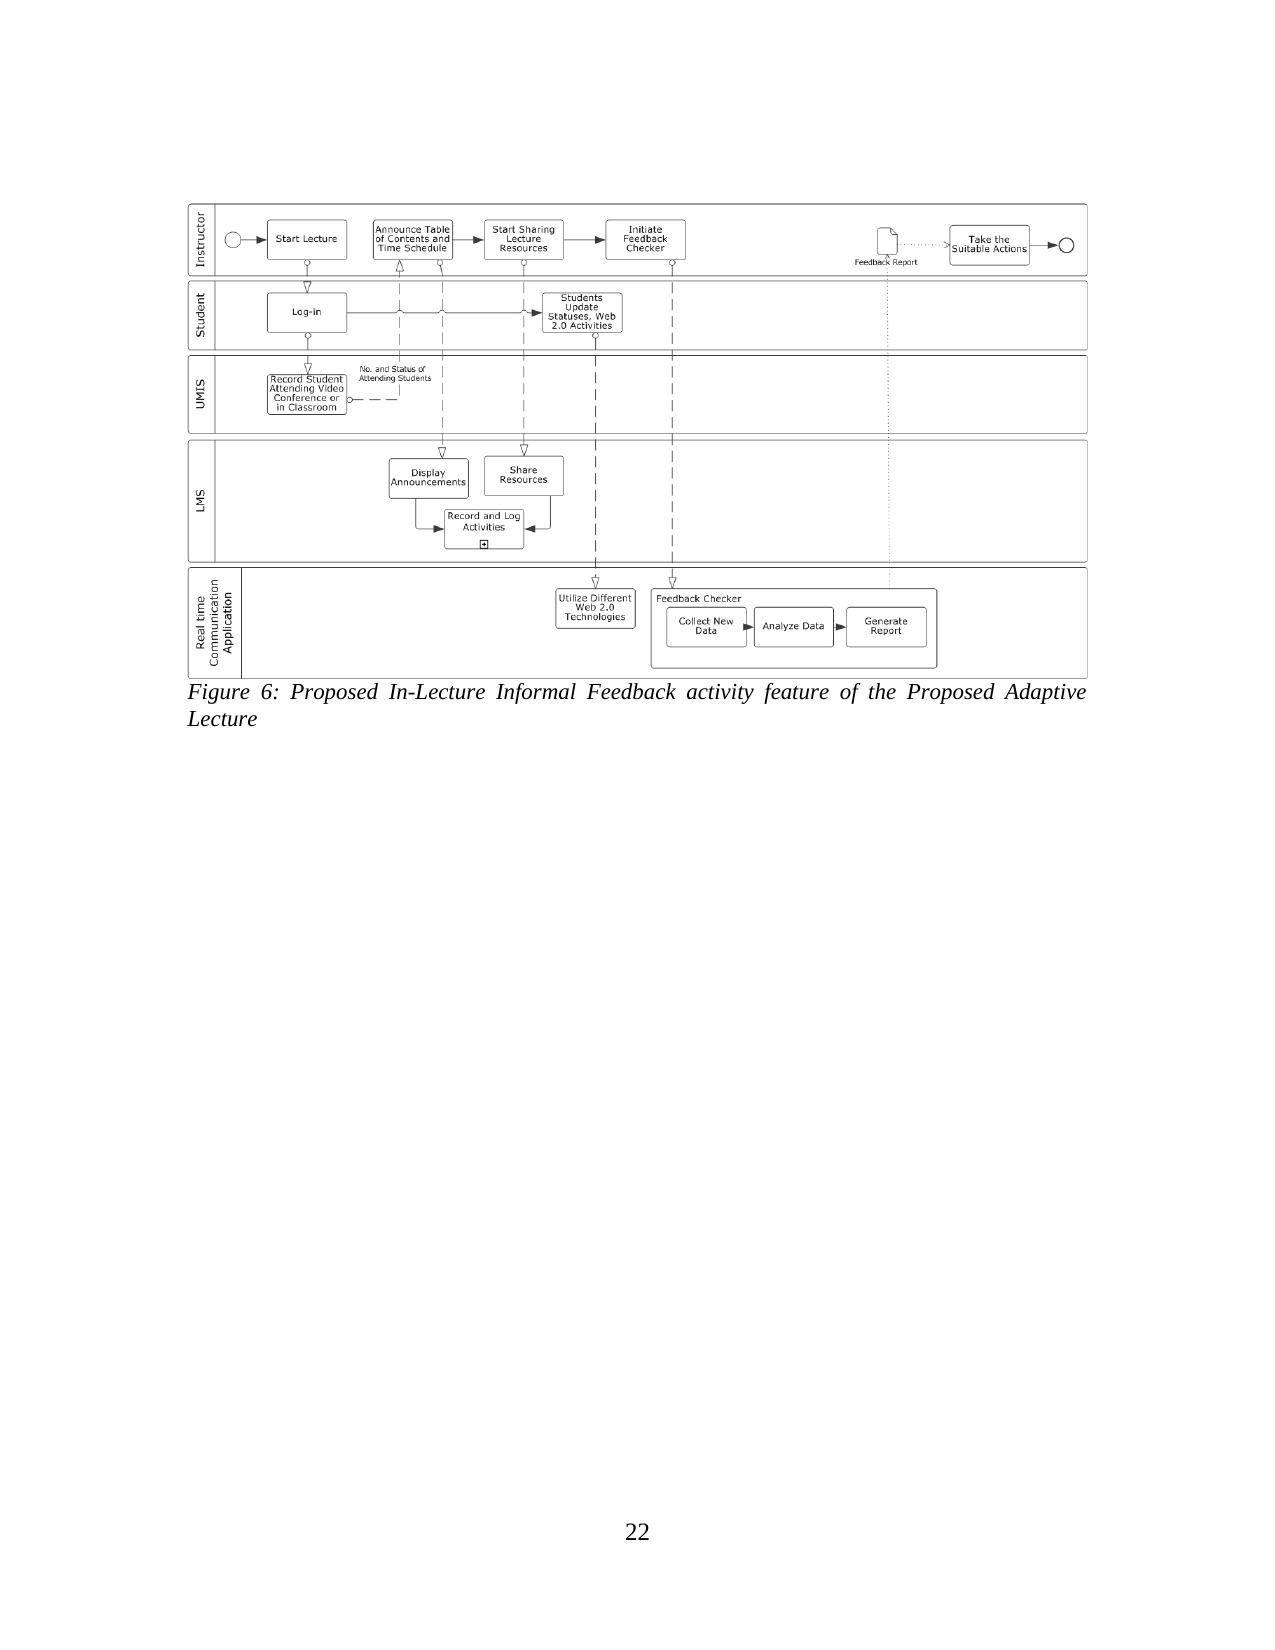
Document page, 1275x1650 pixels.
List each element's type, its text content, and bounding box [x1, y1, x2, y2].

picture [187, 203, 1088, 679]
text Figure 6: Proposed In-Lecture Informal Feedback activity feature of the Proposed Adaptive Lecture [187, 679, 1087, 731]
